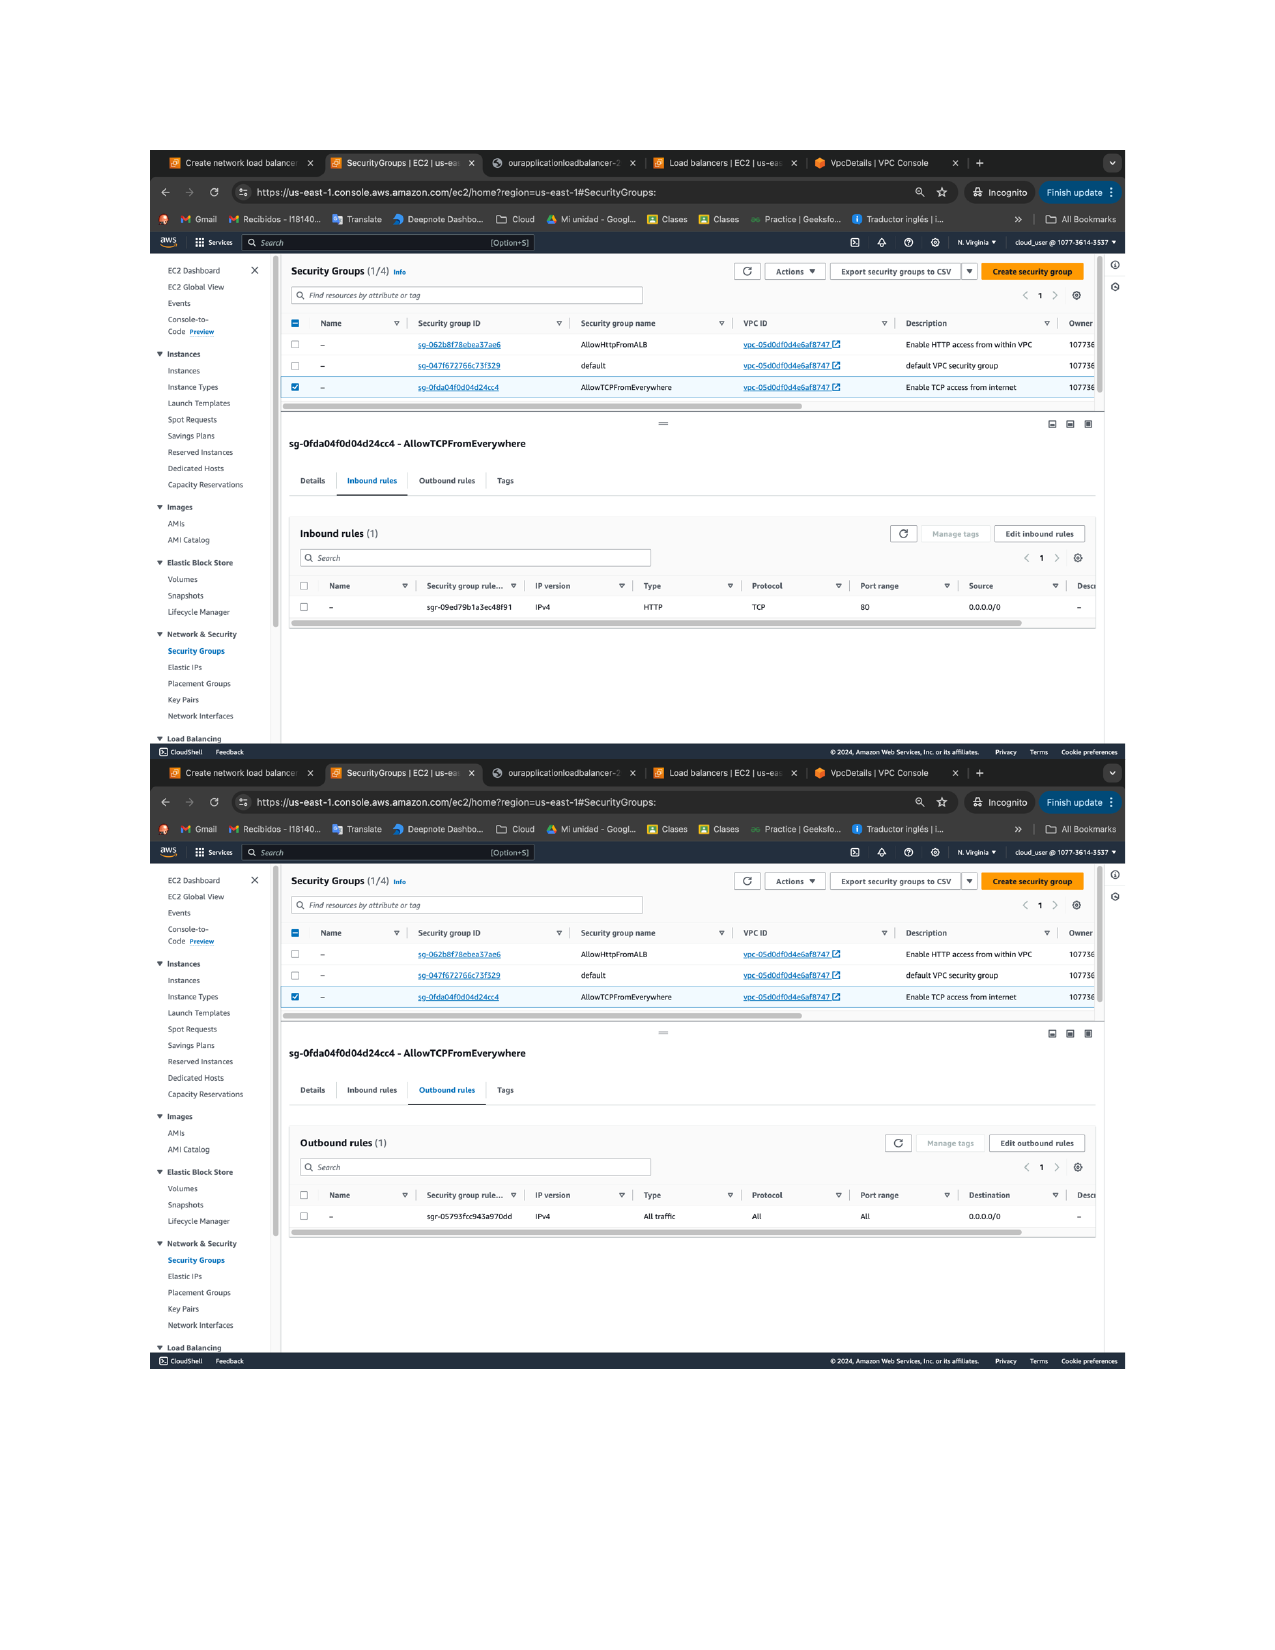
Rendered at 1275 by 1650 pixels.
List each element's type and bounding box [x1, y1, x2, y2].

picture [150, 150, 1125, 1369]
